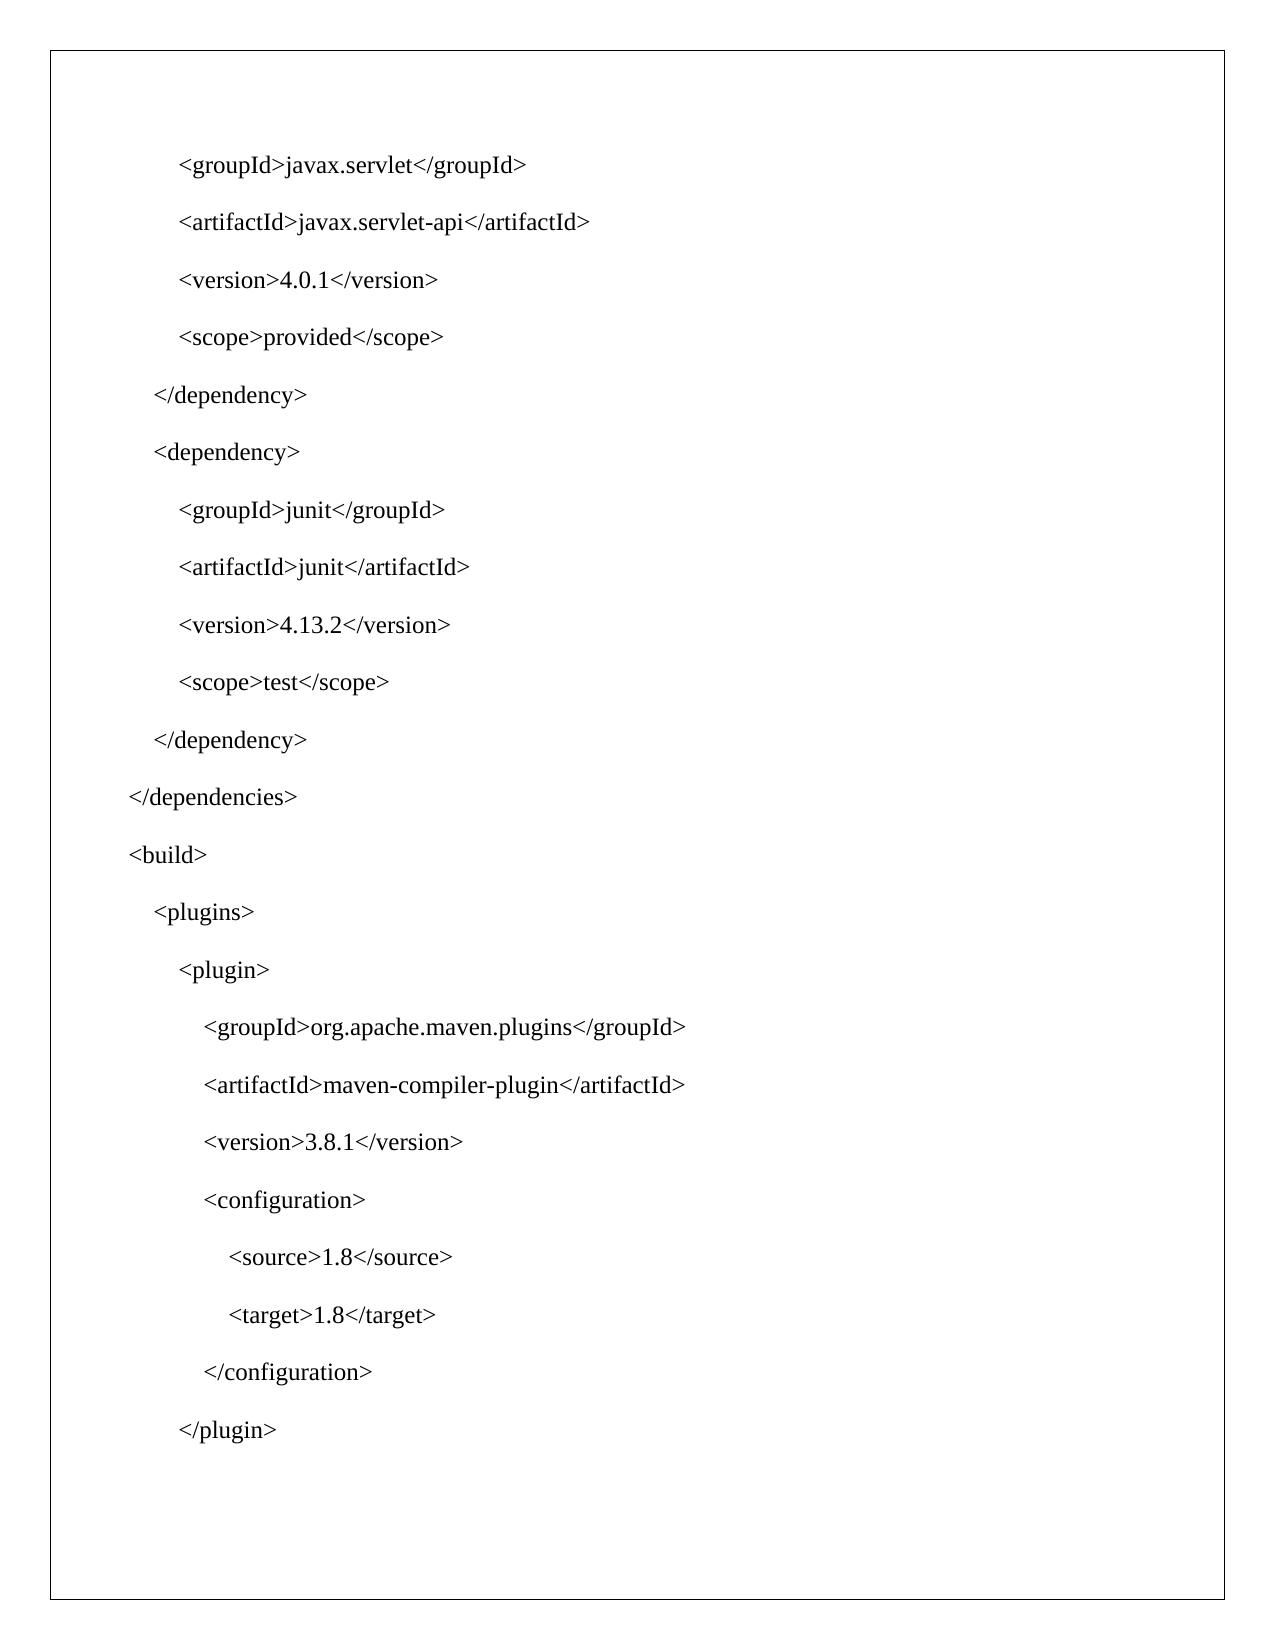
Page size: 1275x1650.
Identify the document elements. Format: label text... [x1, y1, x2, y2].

text <artifactId>junit</artifactId> [103, 552, 1181, 581]
text <version>3.8.1</version> [103, 1127, 1181, 1156]
text <groupId>javax.servlet</groupId> [103, 150, 1181, 179]
text </dependencies> [103, 782, 1181, 811]
text <target>1.8</target> [103, 1300, 1181, 1329]
text <groupId>org.apache.maven.plugins</groupId> [103, 1012, 1181, 1041]
text </dependency> [103, 725, 1181, 754]
text <build> [103, 840, 1181, 869]
text <artifactId>javax.servlet-api</artifactId> [103, 207, 1181, 236]
text <groupId>junit</groupId> [103, 495, 1181, 524]
text <source>1.8</source> [103, 1242, 1181, 1271]
text </plugin> [103, 1415, 1181, 1444]
text <artifactId>maven-compiler-plugin</artifactId> [103, 1070, 1181, 1099]
text <version>4.0.1</version> [103, 265, 1181, 294]
text </configuration> [103, 1357, 1181, 1386]
text <plugins> [103, 897, 1181, 926]
text <version>4.13.2</version> [103, 610, 1181, 639]
text <scope>provided</scope> [103, 322, 1181, 351]
text </dependency> [103, 380, 1181, 409]
text <configuration> [103, 1185, 1181, 1214]
text <dependency> [103, 437, 1181, 466]
text <scope>test</scope> [103, 667, 1181, 696]
text <plugin> [103, 955, 1181, 984]
